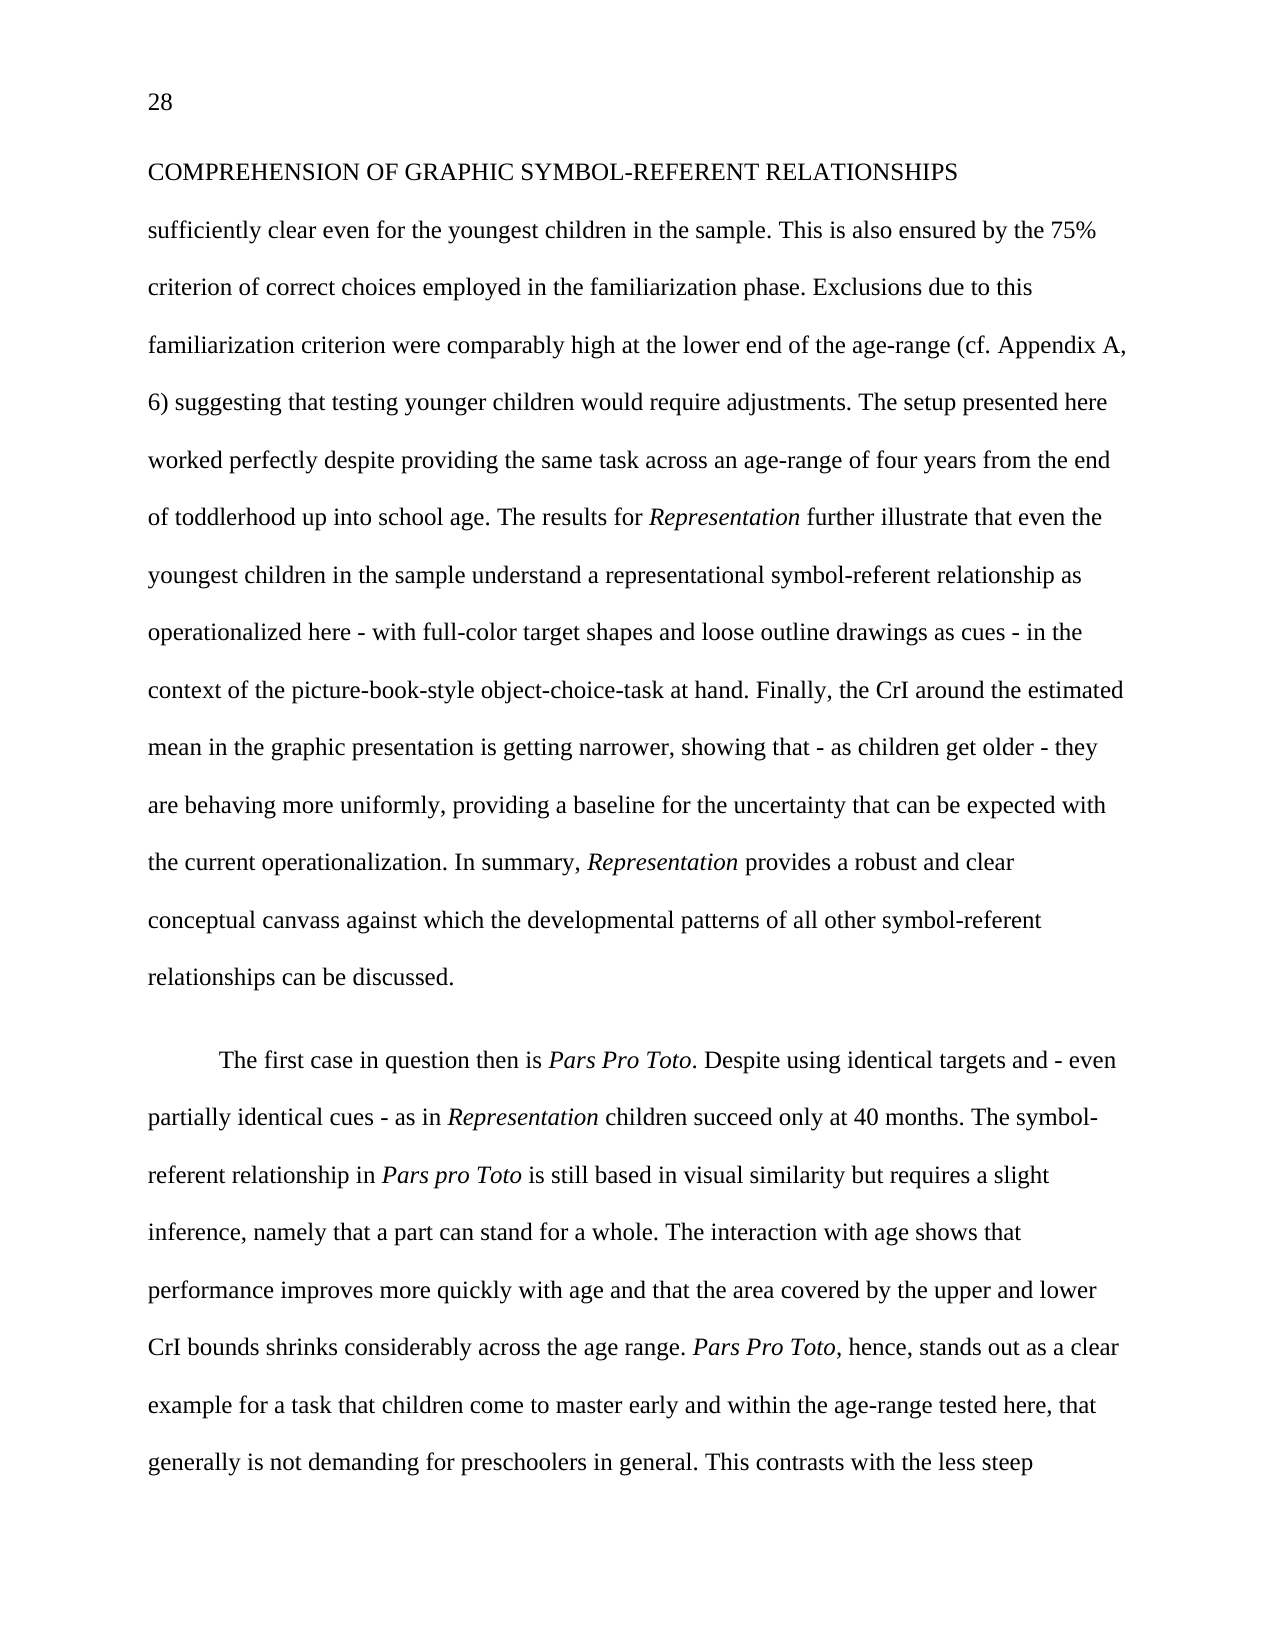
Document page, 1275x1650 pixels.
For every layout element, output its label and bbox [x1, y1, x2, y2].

text [148, 215, 1127, 991]
text [148, 1045, 1127, 1476]
